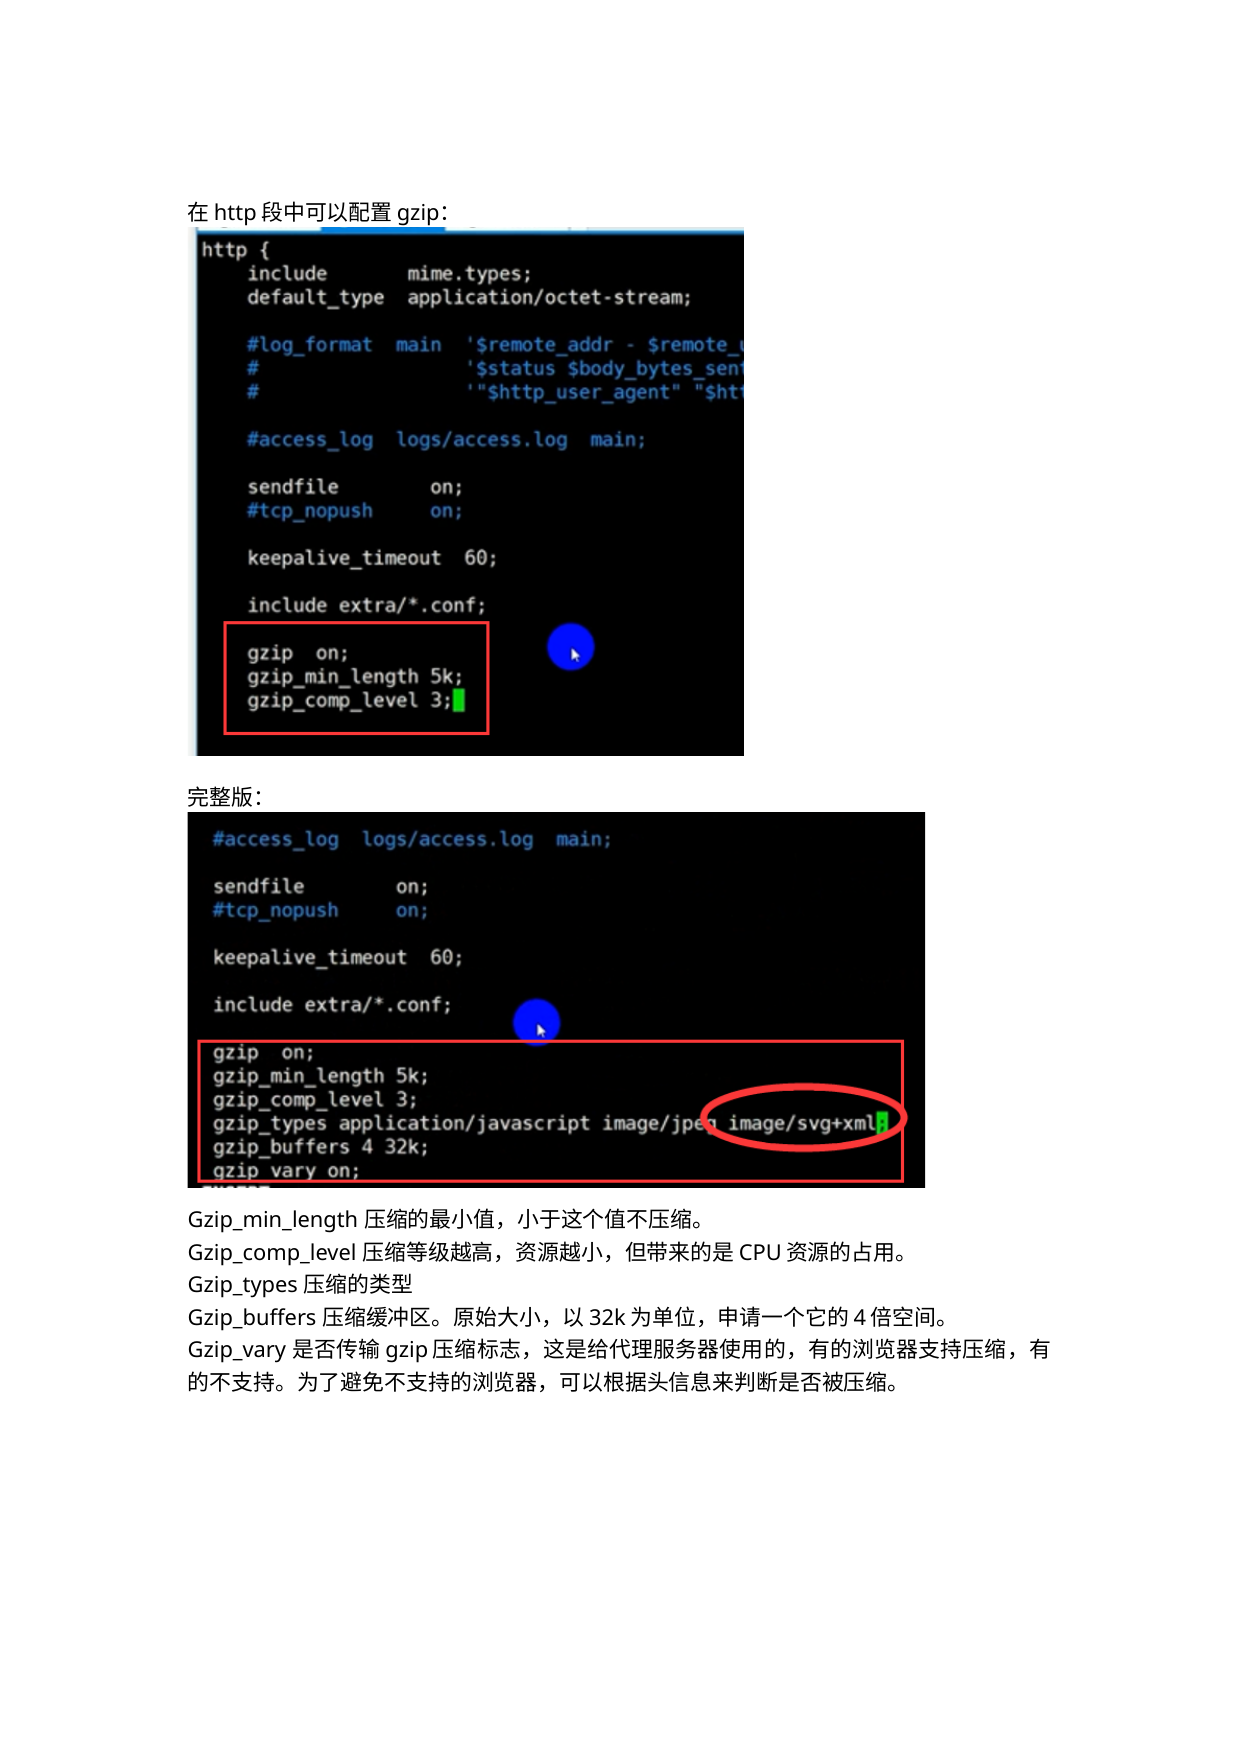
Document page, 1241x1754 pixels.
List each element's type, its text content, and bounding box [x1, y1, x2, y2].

text Gzip_comp_level 压缩等级越高，资源越小，但带来的是CPU资源的占用。 [187, 1234, 1053, 1267]
text 完整版： [187, 779, 1053, 812]
text Gzip_vary 是否传输gzip压缩标志，这是给代理服务器使用的，有的浏览器支持压缩，有的不支持。为了避免不支持的浏览器，可以根据头信息来判断是否被压缩。 [187, 1332, 1053, 1397]
text Gzip_min_length 压缩的最小值，小于这个值不压缩。 [187, 1202, 1053, 1234]
picture [187, 227, 744, 756]
text 在http段中可以配置gzip： [187, 194, 1053, 227]
text Gzip_types 压缩的类型 [187, 1267, 1053, 1299]
text Gzip_buffers 压缩缓冲区。原始大小，以32k为单位，申请一个它的4倍空间。 [187, 1299, 1053, 1332]
picture [187, 812, 926, 1188]
